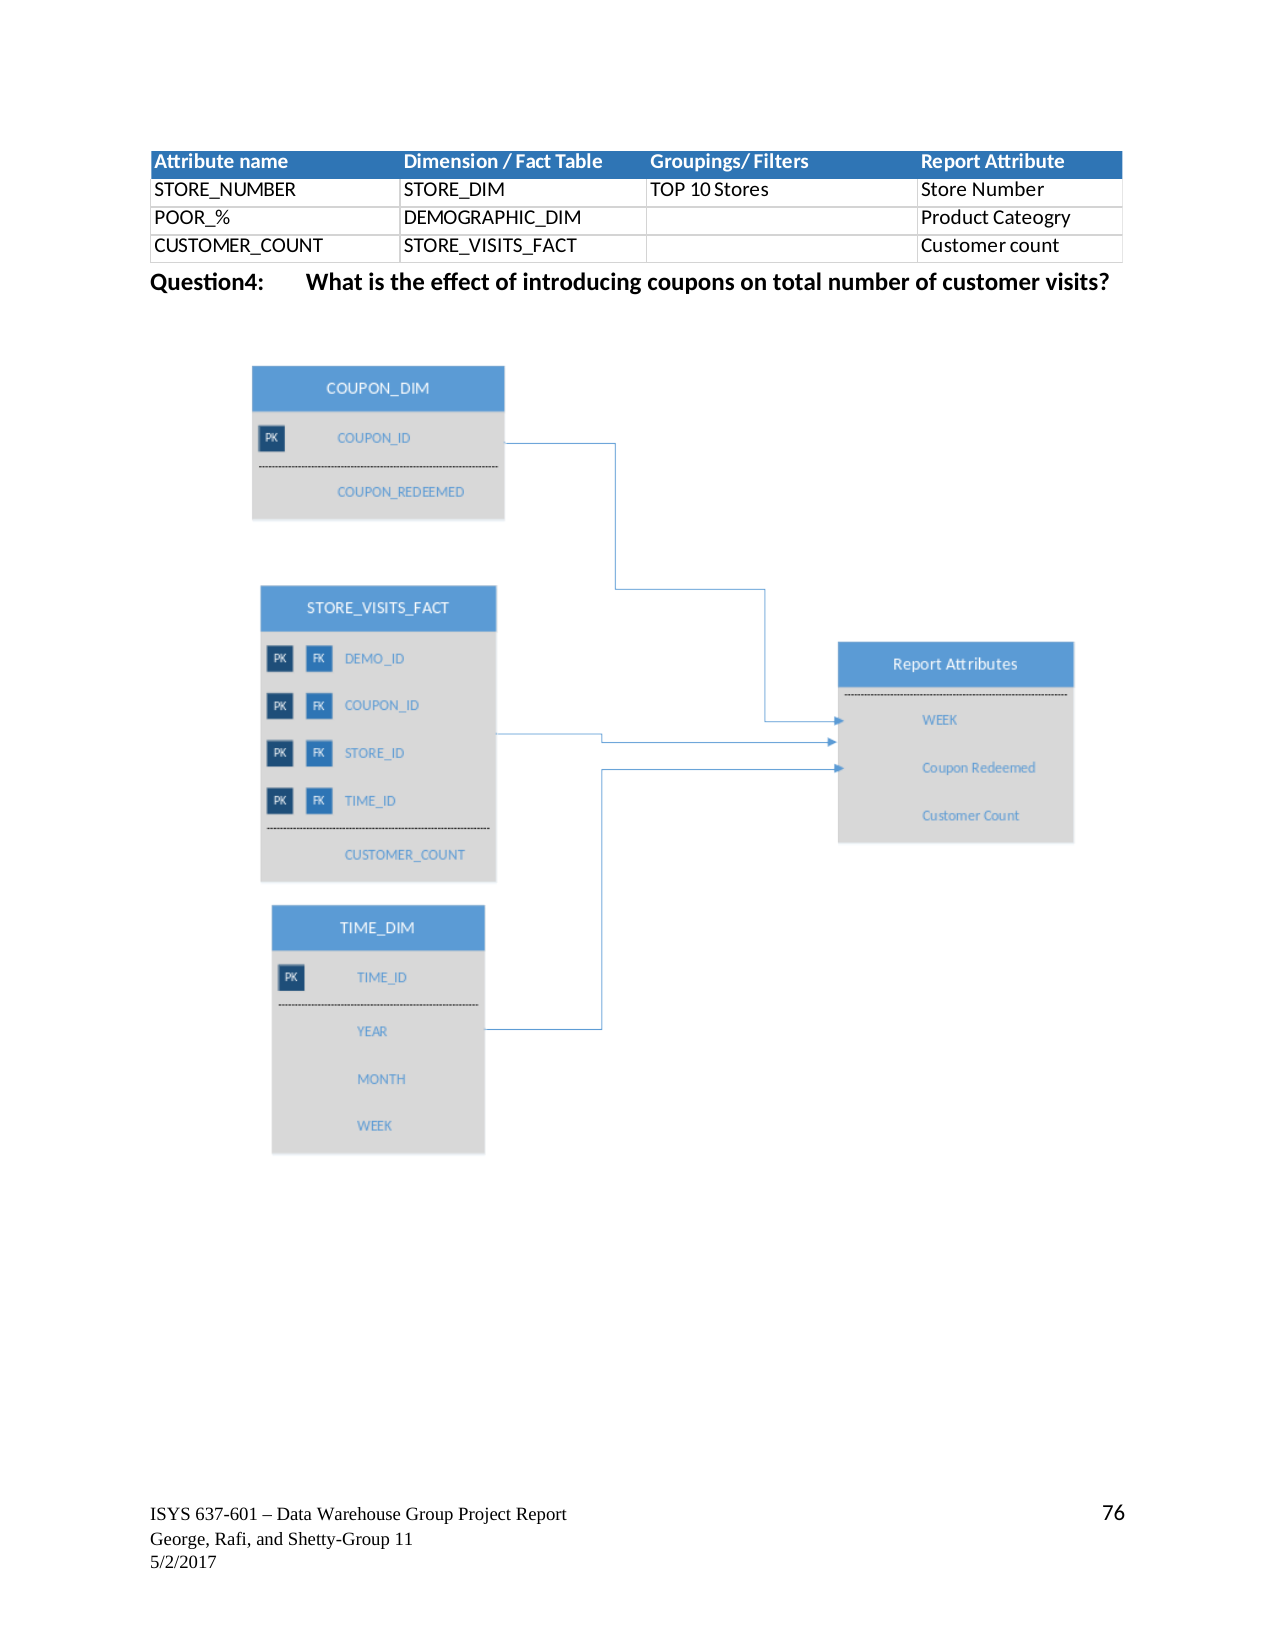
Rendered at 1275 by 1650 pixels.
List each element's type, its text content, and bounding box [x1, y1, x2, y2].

text Question4: What is the effect of introducing coupons on total number of customer visits? [150, 150, 1125, 297]
